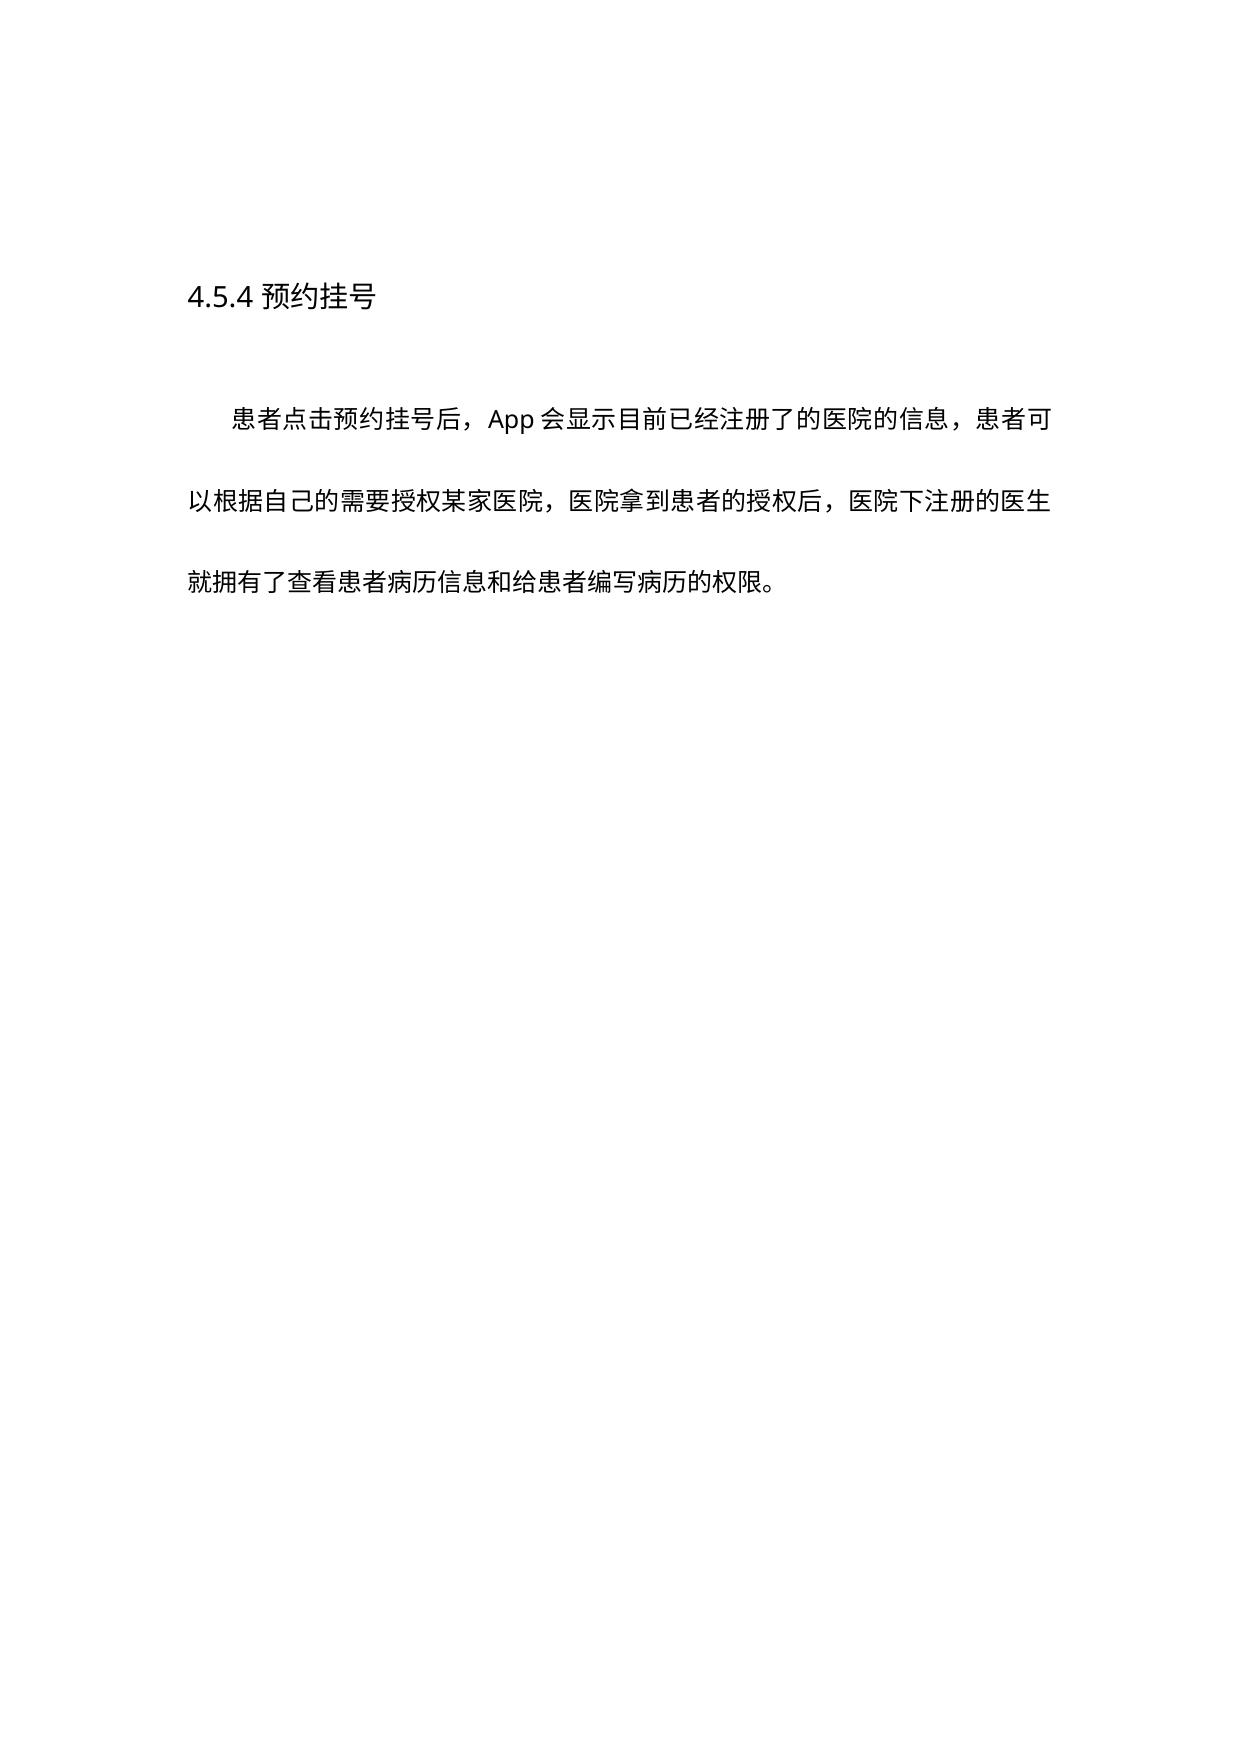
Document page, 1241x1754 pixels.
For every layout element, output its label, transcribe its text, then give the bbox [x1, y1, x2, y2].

subtitle 4.5.4 预约挂号 [187, 262, 1053, 327]
text 患者点击预约挂号后，App会显示目前已经注册了的医院的信息，患者可以根据自己的需要授权某家医院，医院拿到患者的授权后，医院下注册的医生就拥有了查看患者病历信息和给患者编写病历的权限。 [187, 386, 1053, 613]
